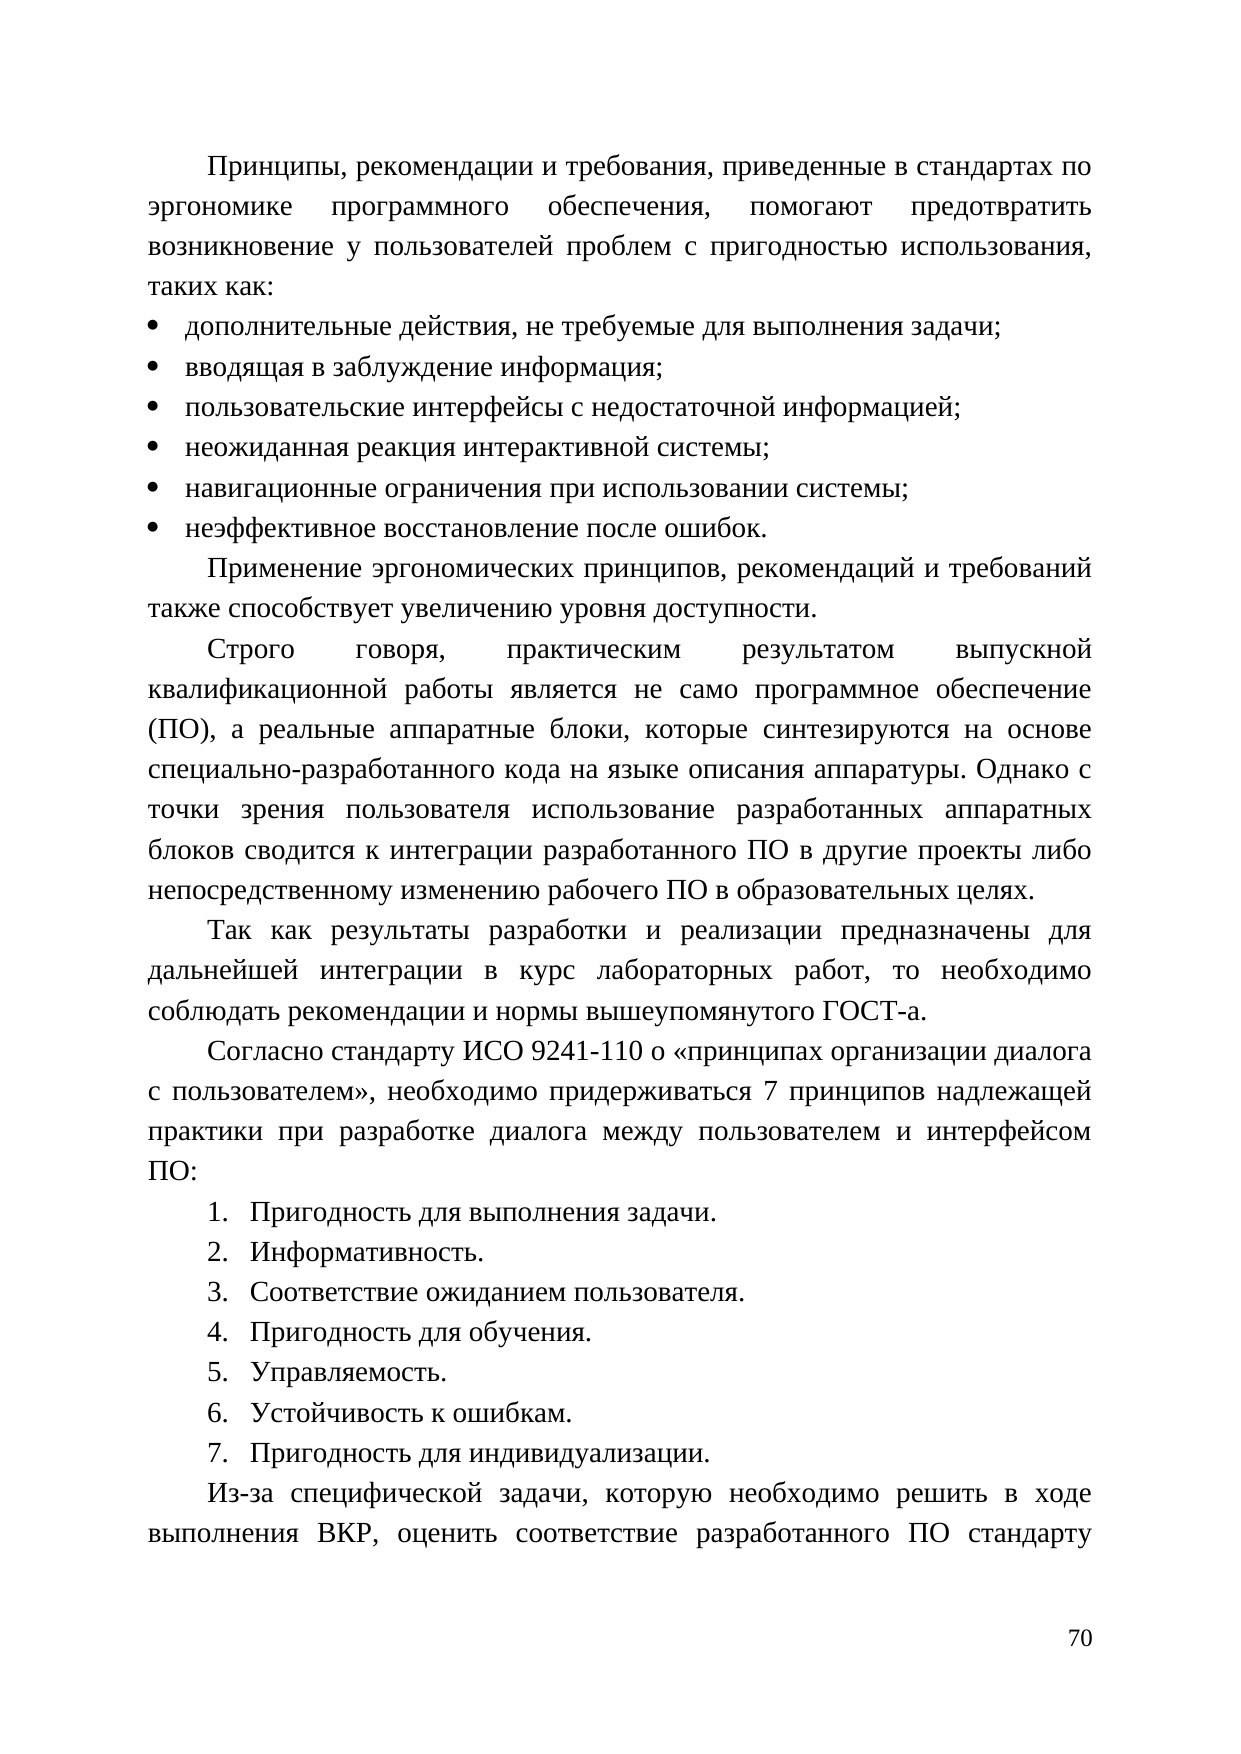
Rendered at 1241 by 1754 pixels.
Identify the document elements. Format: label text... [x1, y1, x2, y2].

list Управляемость. [207, 1354, 1092, 1388]
list Пригодность для выполнения задачи. [207, 1194, 1092, 1227]
list дополнительные действия, не требуемые для выполнения задачи; [148, 308, 1092, 342]
list неожиданная реакция интерактивной системы; [148, 429, 1092, 463]
text Применение эргономических принципов, рекомендаций и требований также способствует увеличению уровня доступности. [148, 550, 1092, 624]
list пользовательские интерфейсы с недостаточной информацией; [148, 389, 1092, 423]
list Пригодность для индивидуализации. [207, 1435, 1092, 1468]
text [148, 1475, 1092, 1549]
list навигационные ограничения при использовании системы; [148, 470, 1092, 503]
list неэффективное восстановление после ошибок. [148, 510, 1092, 544]
text Так как результаты разработки и реализации предназначены для дальнейшей интеграции в курс лабораторных работ, то необходимо соблюдать рекомендации и нормы вышеупомянутого ГОСТ-а. [148, 912, 1092, 1026]
text Согласно стандарту ИСО 9241-110 о «принципах организации диалога с пользователем», необходимо придерживаться 7 принципов надлежащей практики при разработке диалога между пользователем и интерфейсом ПО: [148, 1033, 1092, 1187]
list Устойчивость к ошибкам. [207, 1395, 1092, 1428]
text Принципы, рекомендации и требования, приведенные в стандартах по эргономике программного обеспечения, помогают предотвратить возникновение у пользователей проблем с пригодностью использования, таких как: [148, 148, 1092, 302]
list Информативность. [207, 1234, 1092, 1267]
list Соответствие ожиданием пользователя. [207, 1274, 1092, 1308]
list Пригодность для обучения. [207, 1314, 1092, 1348]
list вводящая в заблуждение информация; [148, 349, 1092, 382]
text Строго говоря, практическим результатом выпускной квалификационной работы является не само программное обеспечение (ПО), а реальные аппаратные блоки, которые синтезируются на основе специально-разработанного кода на языке описания аппаратуры. Однако с точки зрения пользователя использование разработанных аппаратных блоков сводится к интеграции разработанного ПО в другие проекты либо непосредственному изменению рабочего ПО в образовательных целях. [148, 631, 1092, 906]
